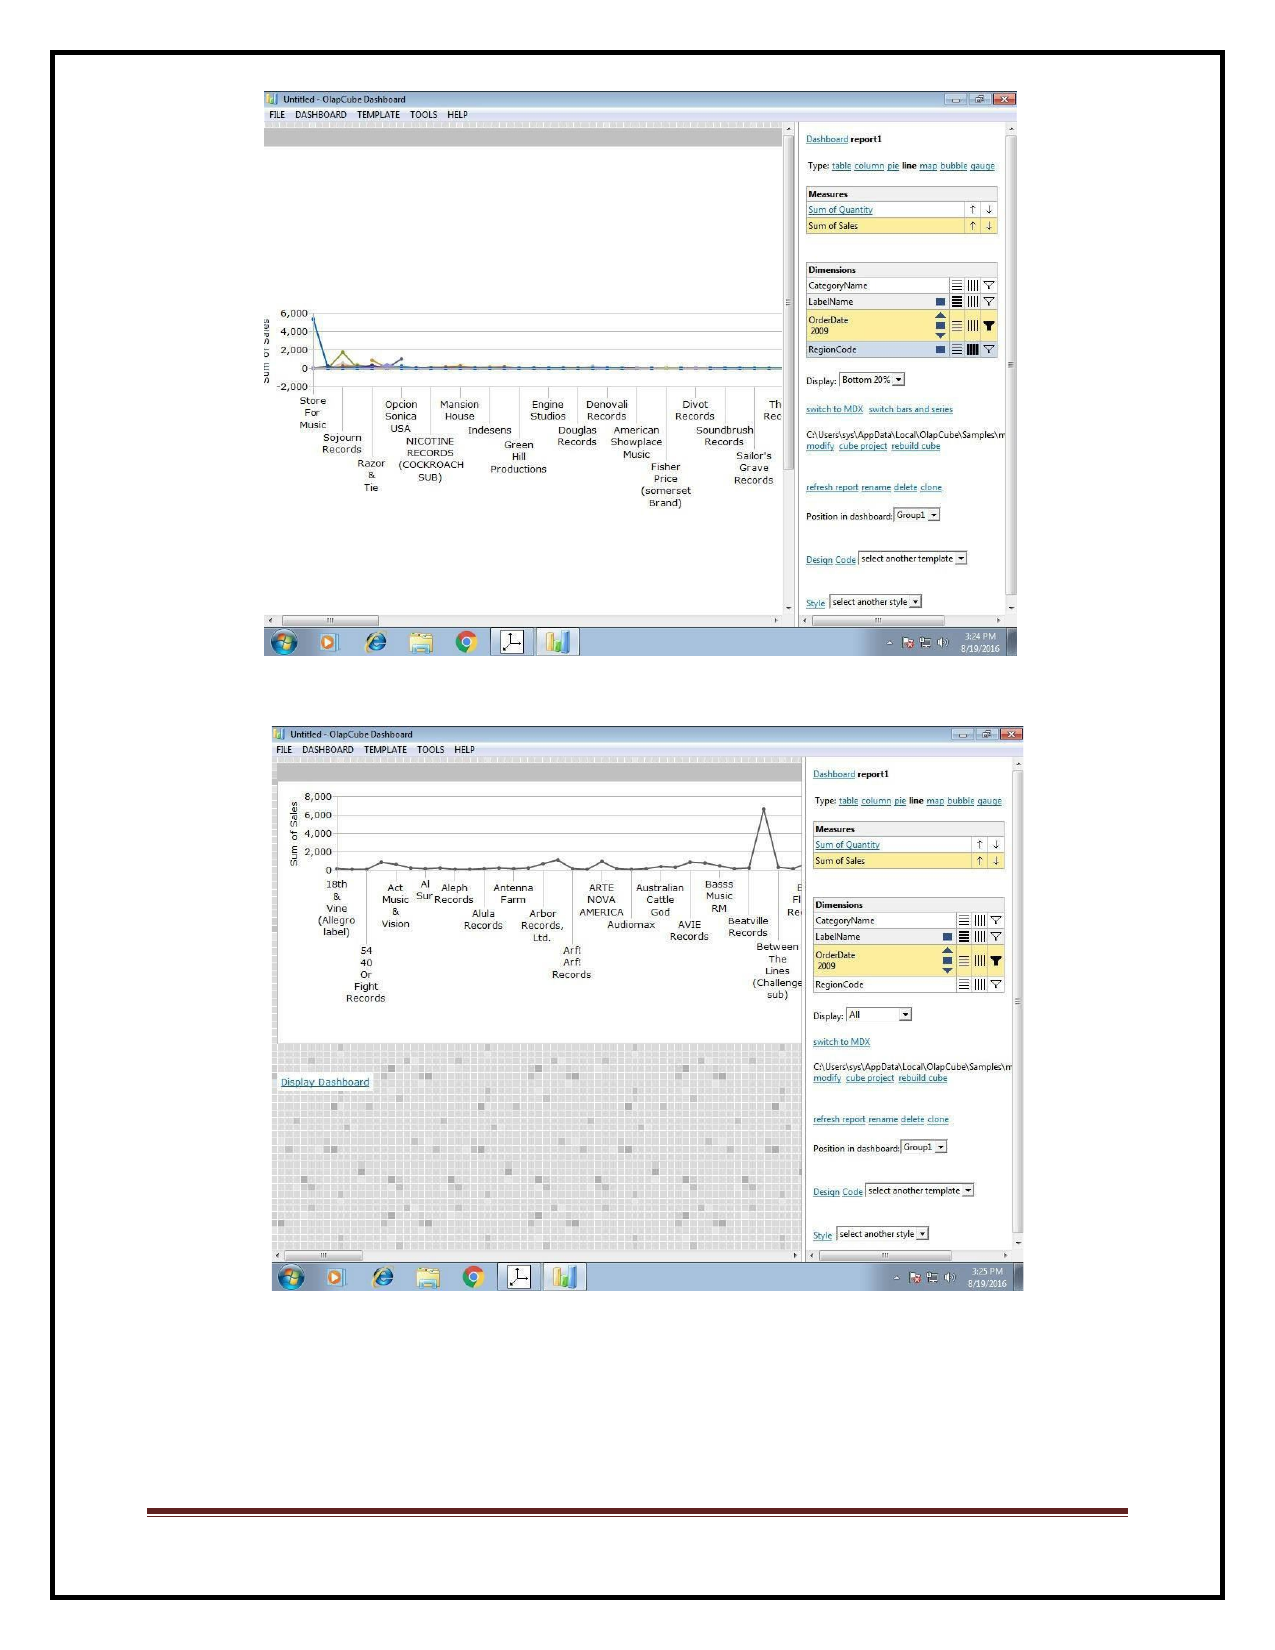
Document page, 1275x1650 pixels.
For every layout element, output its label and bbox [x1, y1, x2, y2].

picture [264, 91, 1017, 656]
picture [271, 726, 1024, 1291]
